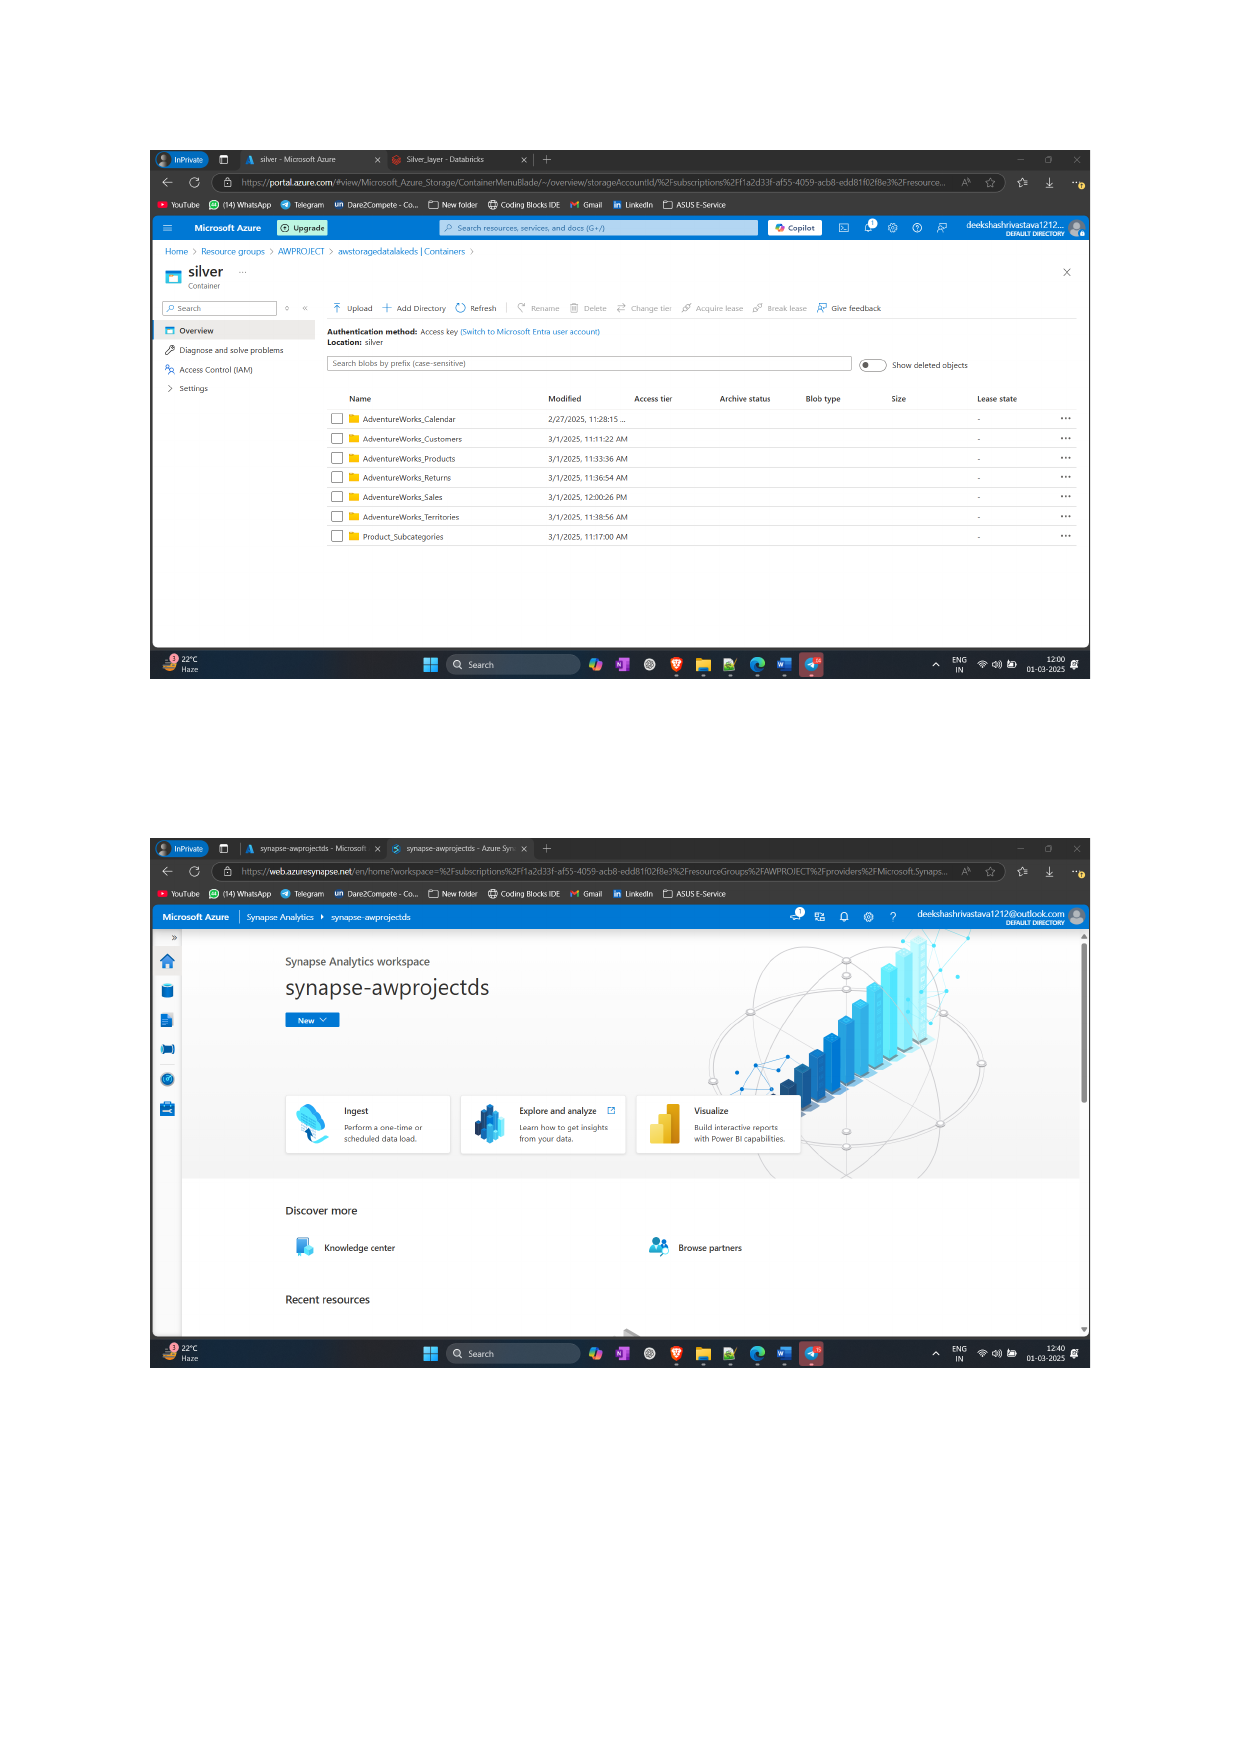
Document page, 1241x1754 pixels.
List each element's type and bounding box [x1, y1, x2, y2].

picture [150, 150, 1091, 679]
picture [150, 838, 1091, 1368]
